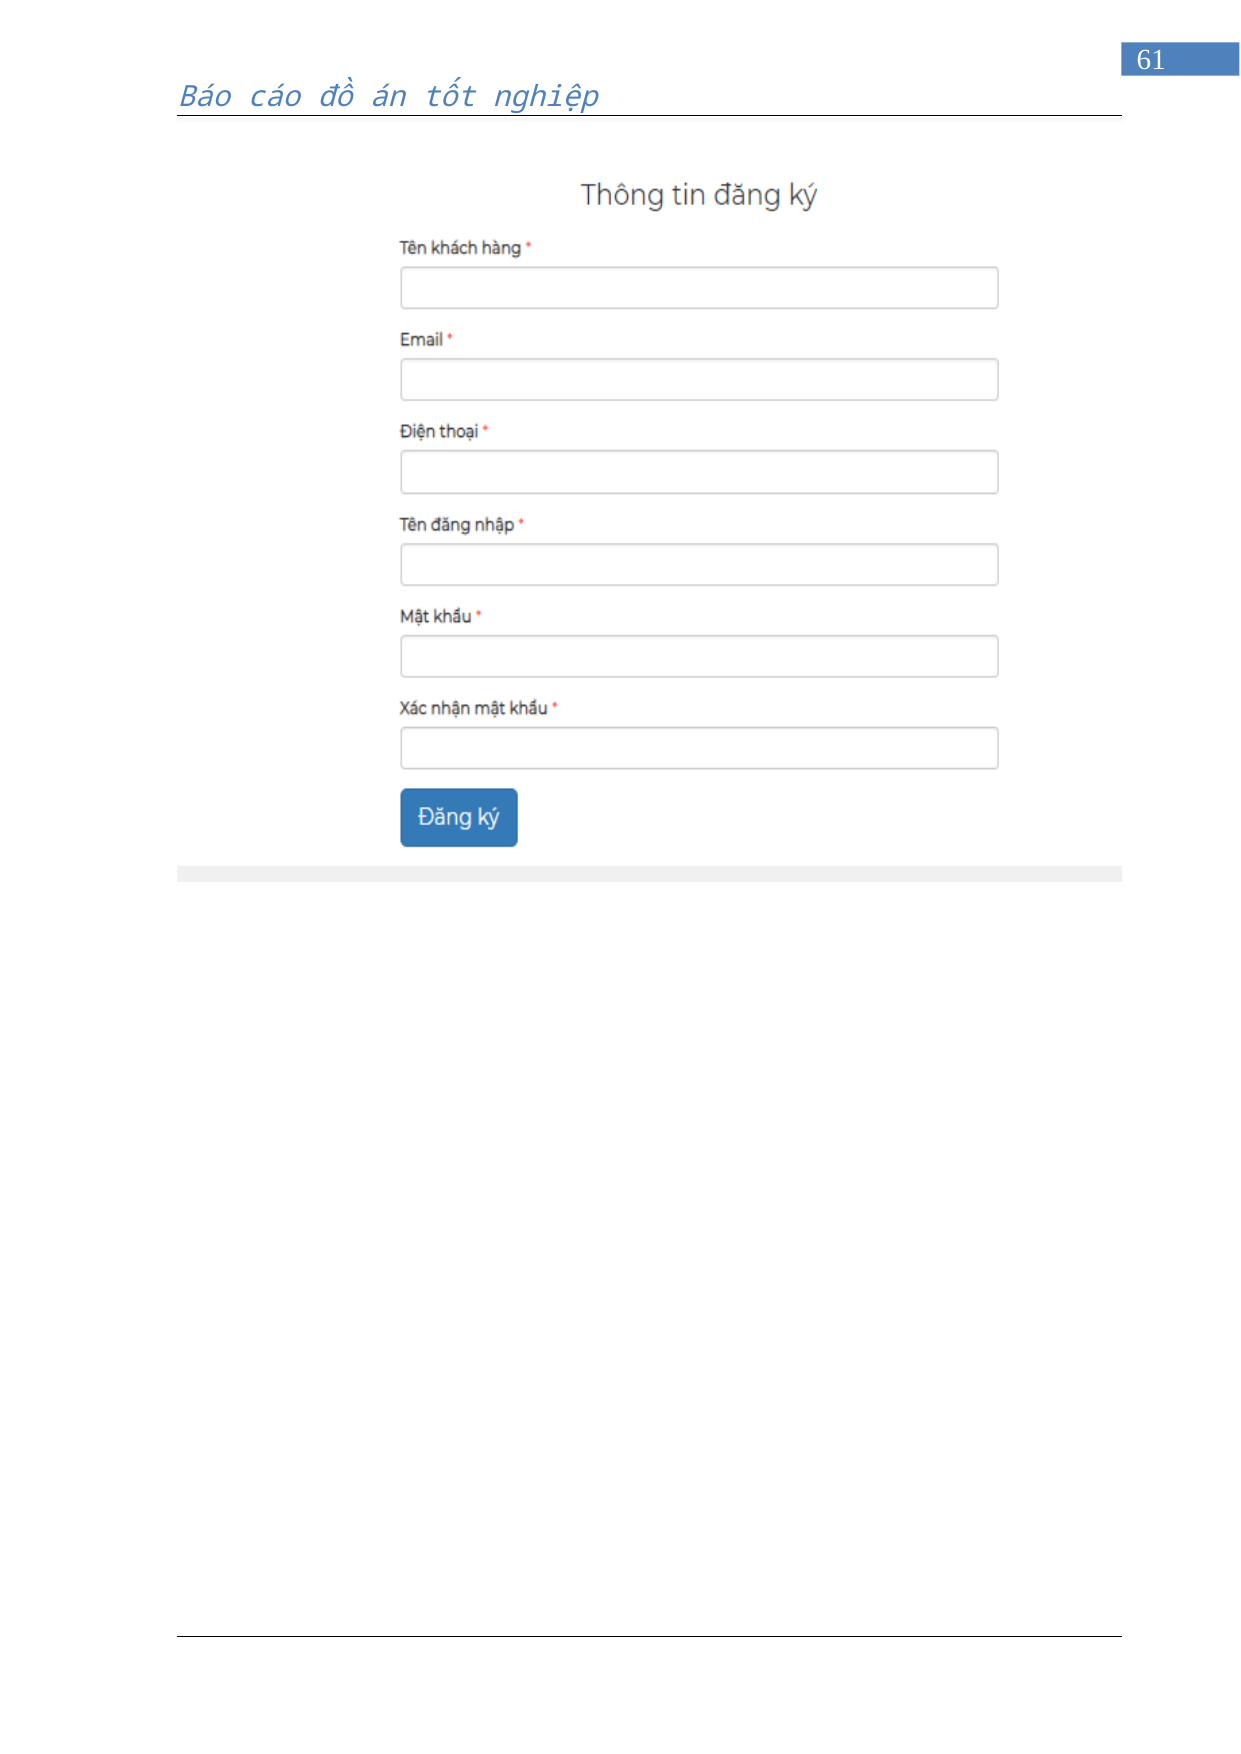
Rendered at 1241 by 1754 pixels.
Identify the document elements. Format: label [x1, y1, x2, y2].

picture [177, 118, 1123, 882]
